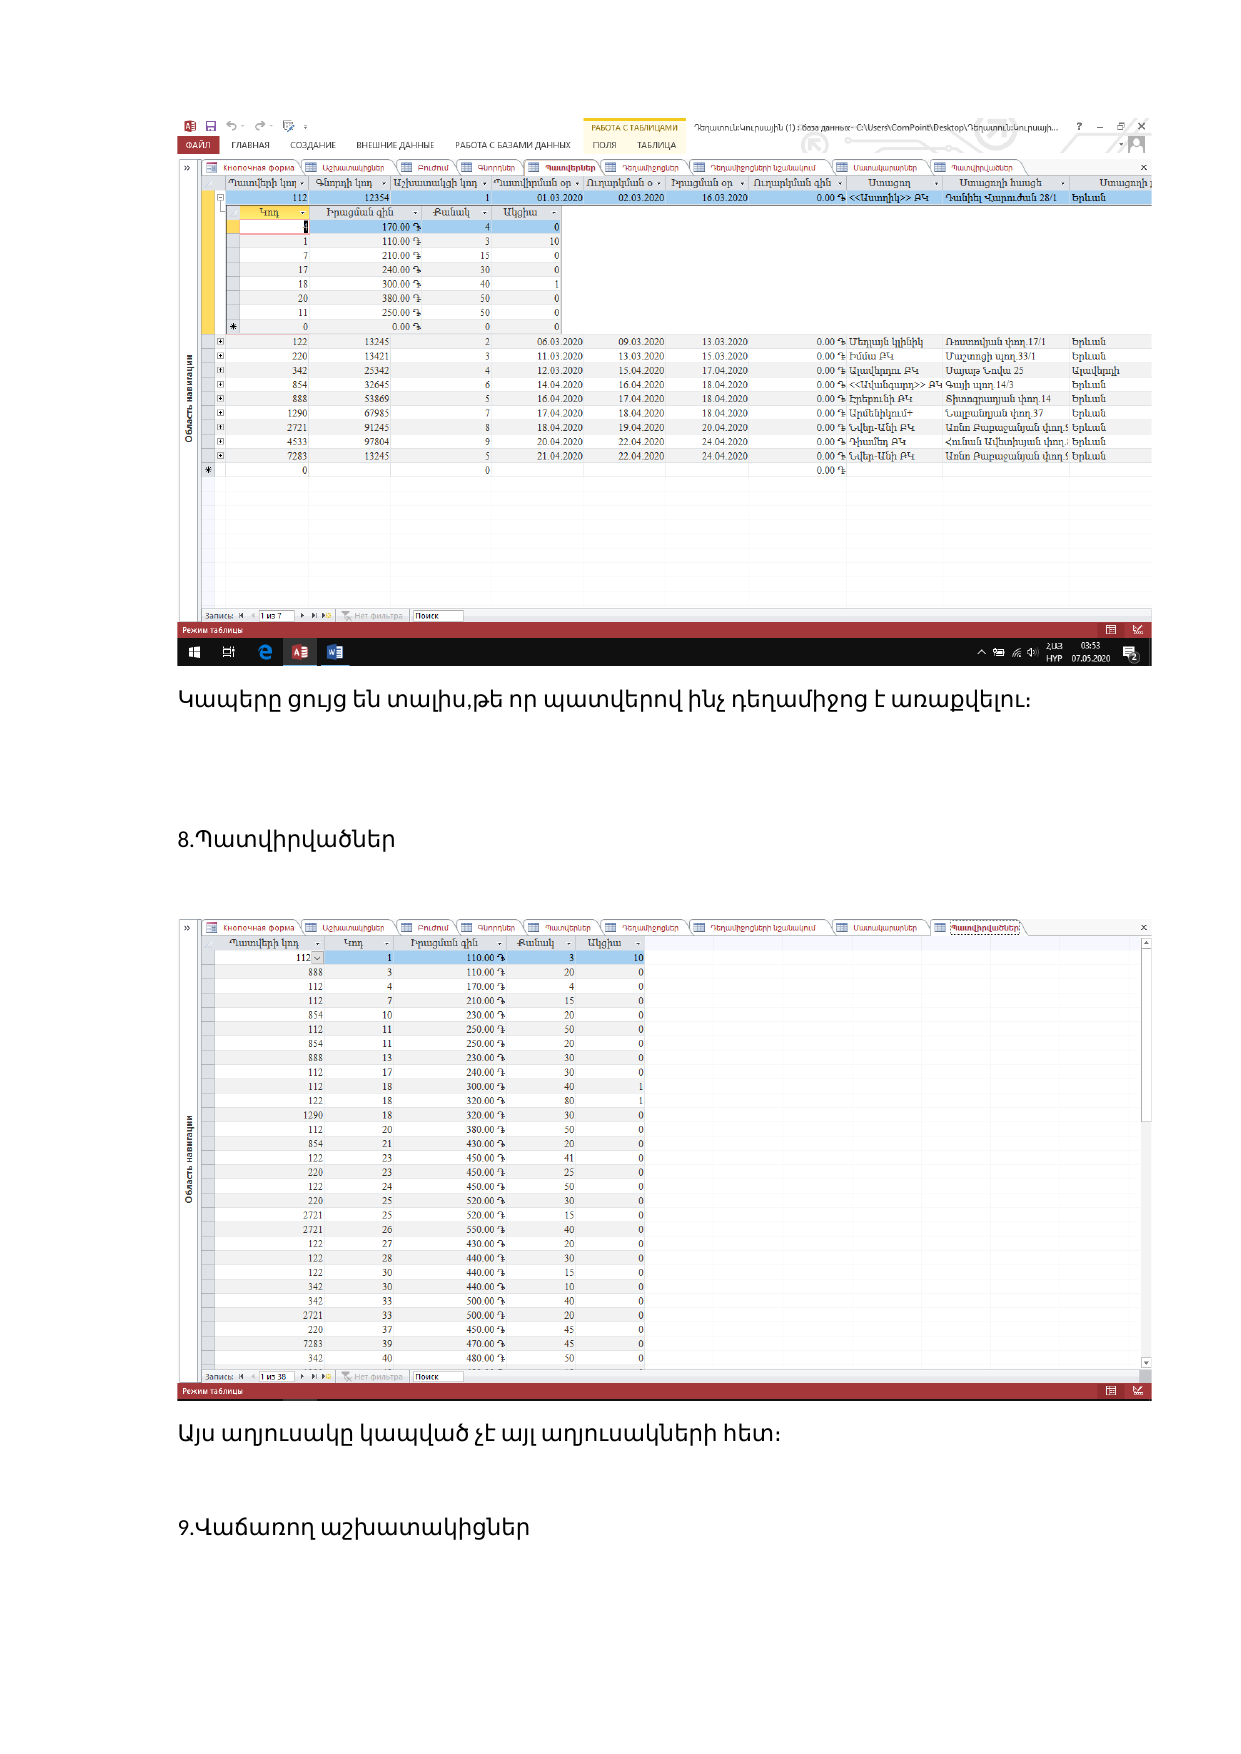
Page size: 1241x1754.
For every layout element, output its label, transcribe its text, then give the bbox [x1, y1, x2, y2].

picture [177, 118, 1152, 666]
text 8.Պատվիրվածներ [177, 826, 1152, 853]
text Կապերը ցույց են տալիս,թե որ պատվերով ինչ դեղամիջոց է առաքվելու։ [177, 685, 1152, 713]
text Այս աղյուսակը կապված չէ այլ աղյուսակների հետ։ [177, 1419, 1152, 1447]
picture [177, 919, 1152, 1401]
text 9.Վաճառող աշխատակիցներ [177, 1513, 1152, 1541]
